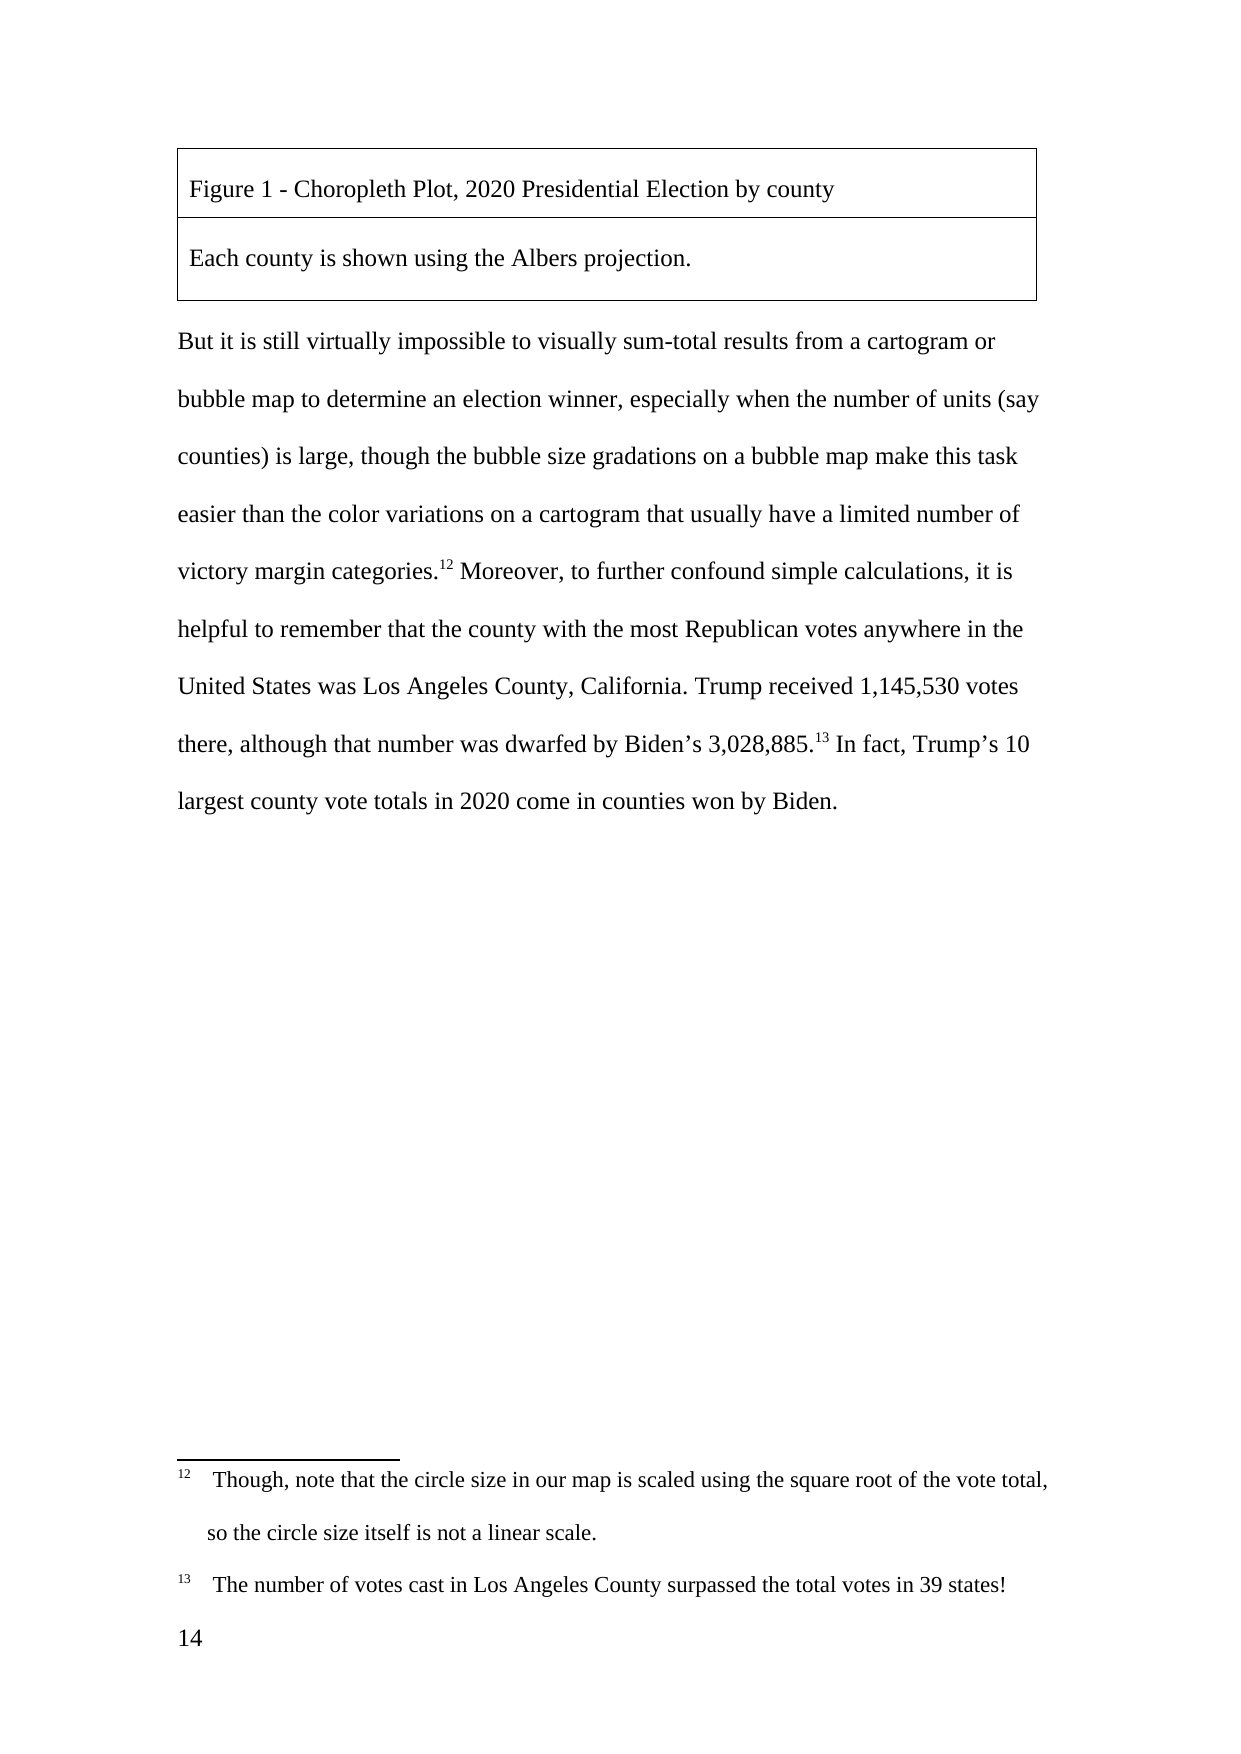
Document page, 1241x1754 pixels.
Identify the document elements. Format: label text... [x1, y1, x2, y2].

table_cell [178, 218, 1036, 300]
table_header Figure 1 - Choropleth Plot, 2020 Presidential Election by county [178, 149, 1036, 217]
text But it is still virtually impossible to visually sum-total results from a cartogram or bubble map to determine an election winner, especially when the number of units (say counties) is large, though the bubble size gradations on a bubble map make this task easier than the color variations on a cartogram that usually have a limited number of victory margin categories. Moreover, to further confound simple calculations, it is helpful to remember that the county with the most Republican votes anywhere in the United States was Los Angeles County, California. Trump received 1,145,530 votes there, although that number was dwarfed by Biden’s 3,028,885. In fact, Trump’s 10 largest county vote totals in 2020 come in counties won by Biden. [177, 326, 1063, 815]
